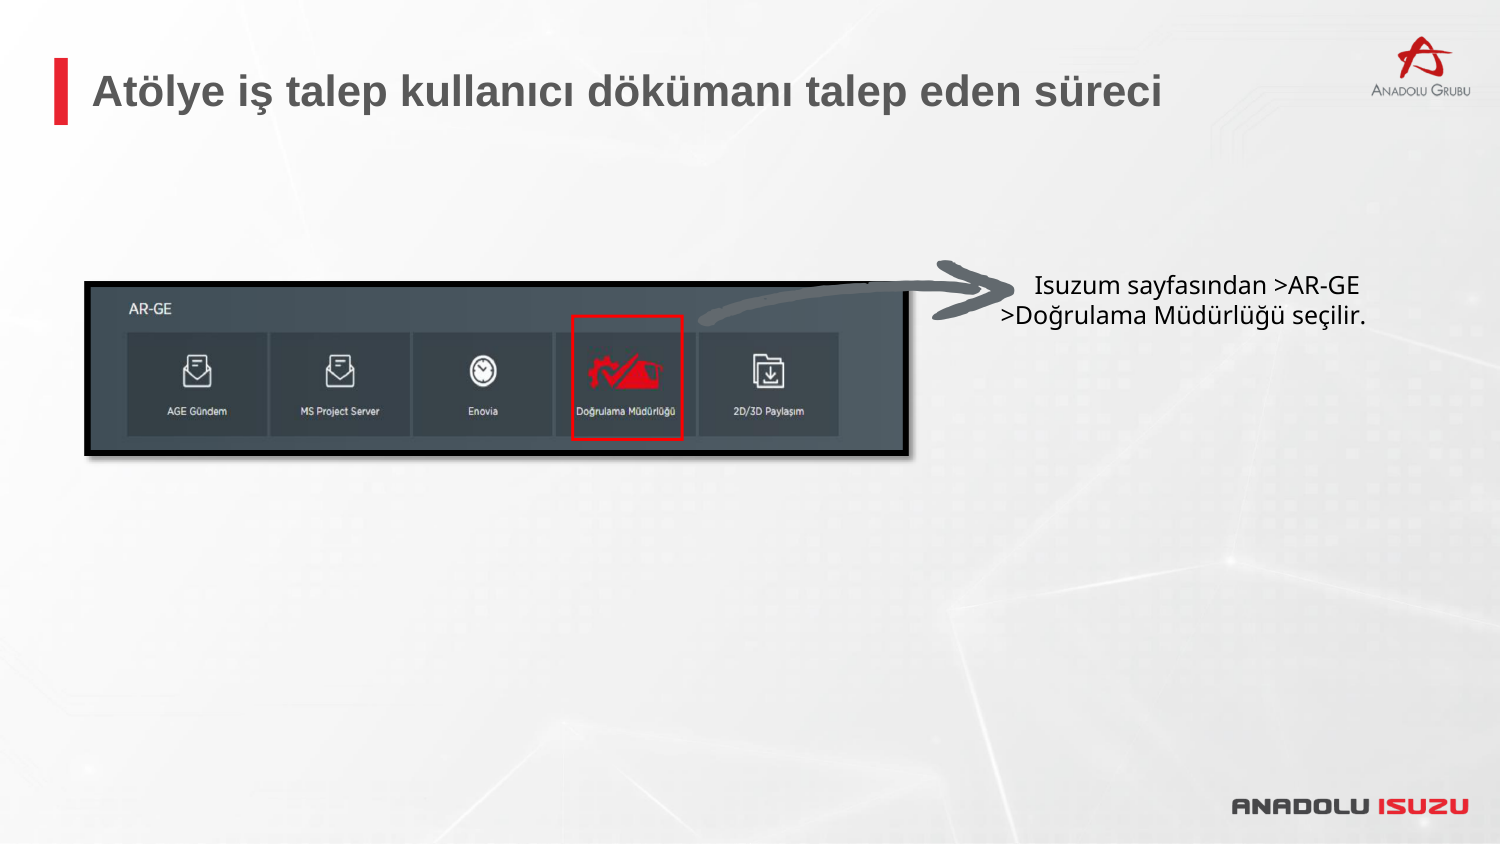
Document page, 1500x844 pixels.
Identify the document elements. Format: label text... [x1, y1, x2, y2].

text Isuzum sayfasından >AR-GE [91, 272, 1360, 300]
text >Doğrulama Müdürlüğü seçilir. [91, 302, 1366, 330]
text Atölye iş talep kullanıcı dökümanı talep eden süreci [91, 68, 1368, 117]
picture [0, 0, 1500, 844]
